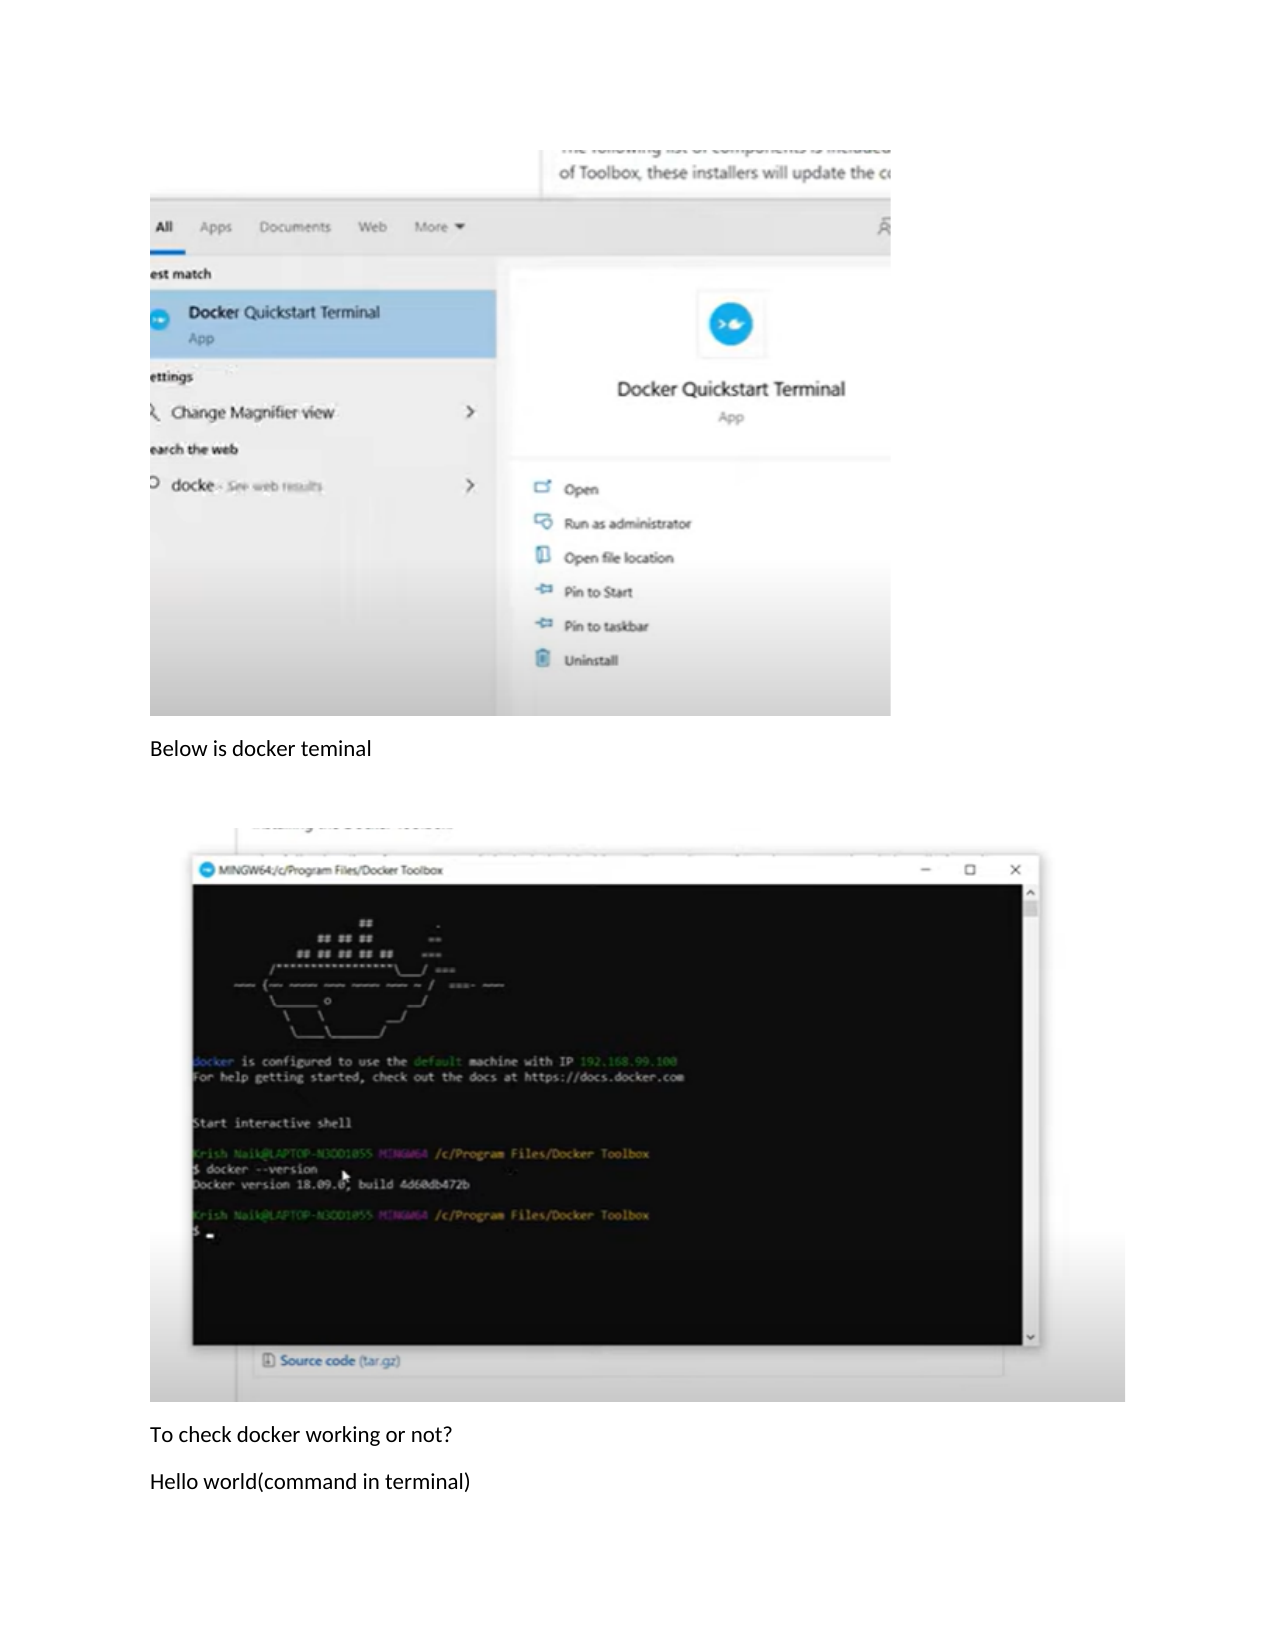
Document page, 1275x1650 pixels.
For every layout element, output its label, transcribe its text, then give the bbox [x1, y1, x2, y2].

text To check docker working or not? [150, 1420, 1125, 1448]
picture [150, 150, 891, 716]
picture [150, 828, 1125, 1402]
text Hello world(command in terminal) [150, 1467, 1125, 1495]
text Below is docker teminal [150, 734, 1125, 762]
